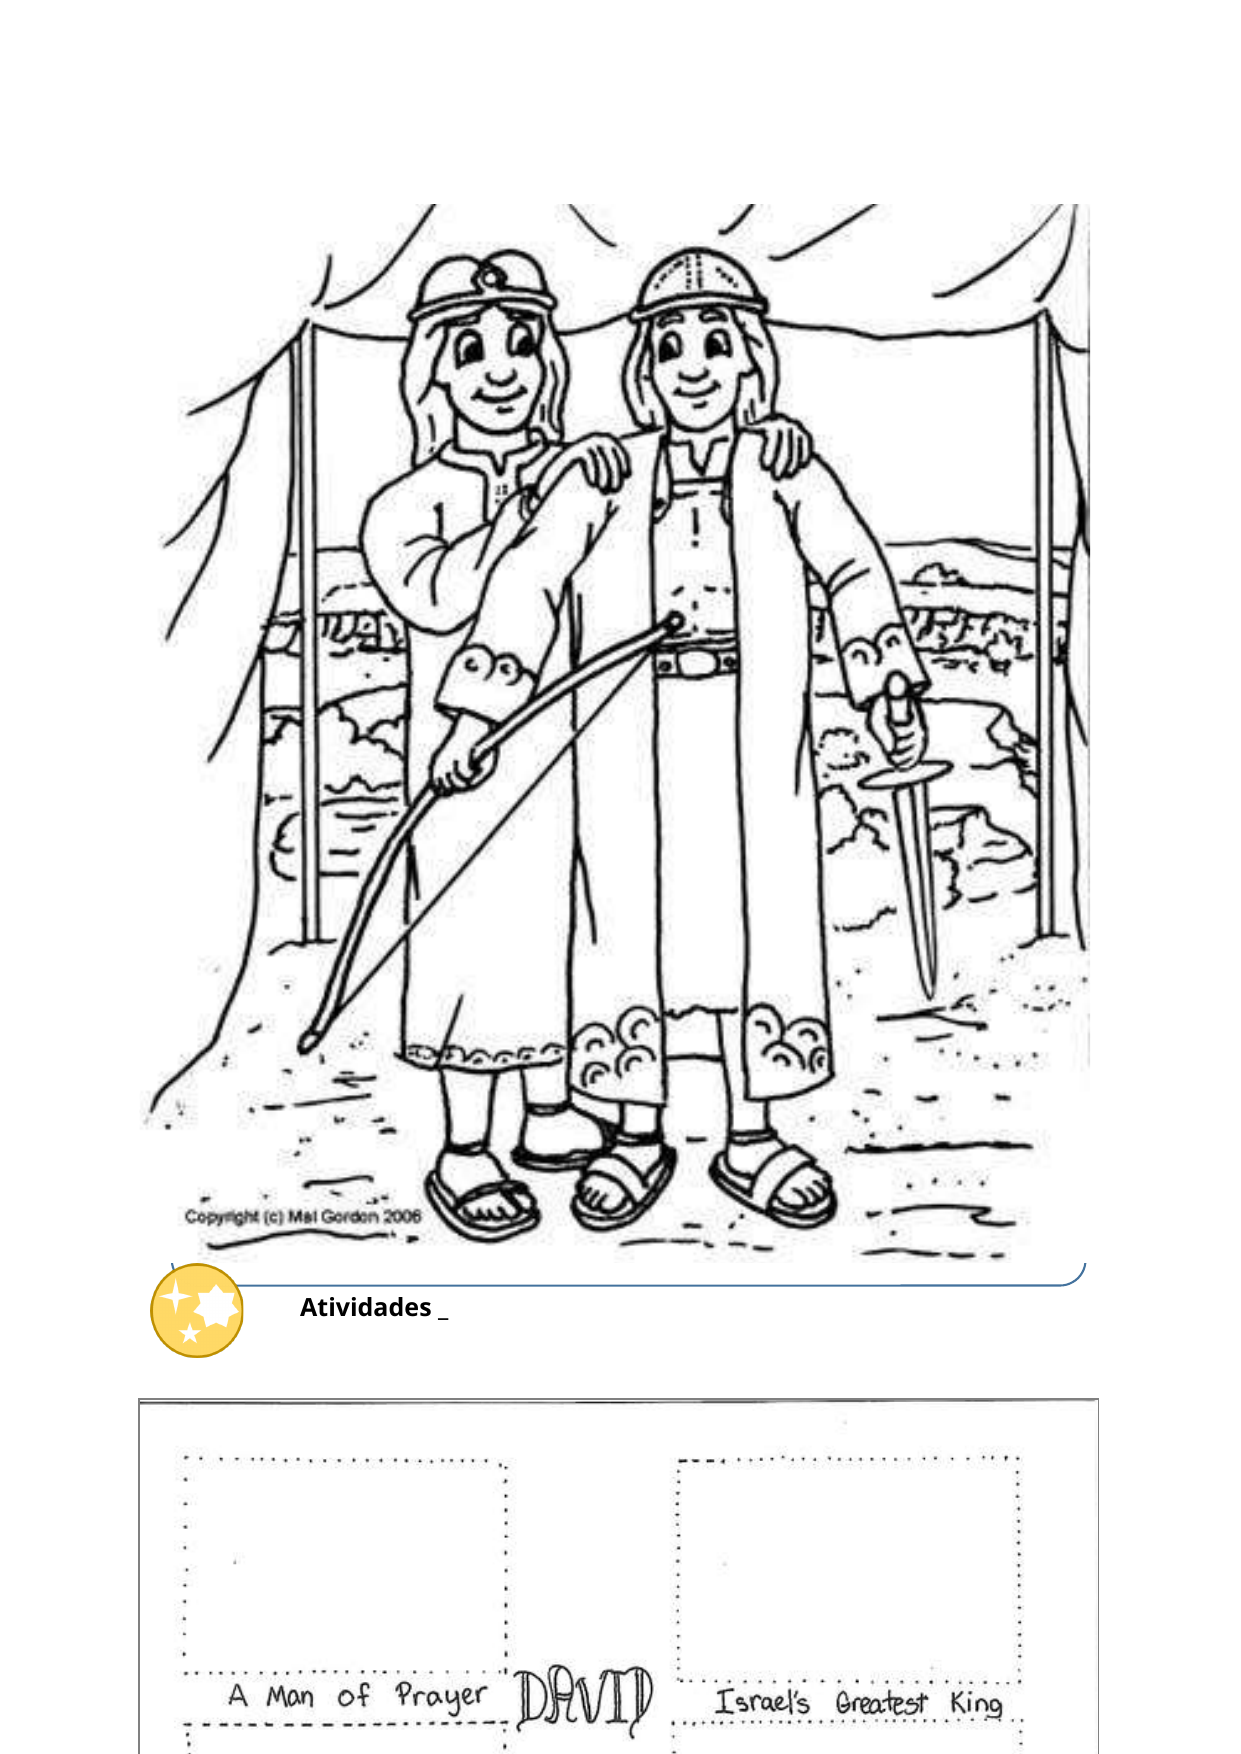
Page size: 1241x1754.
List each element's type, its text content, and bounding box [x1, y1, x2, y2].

picture [140, 1400, 1098, 1754]
picture [139, 204, 1091, 1358]
text Atividades _ [244, 1290, 1090, 1324]
